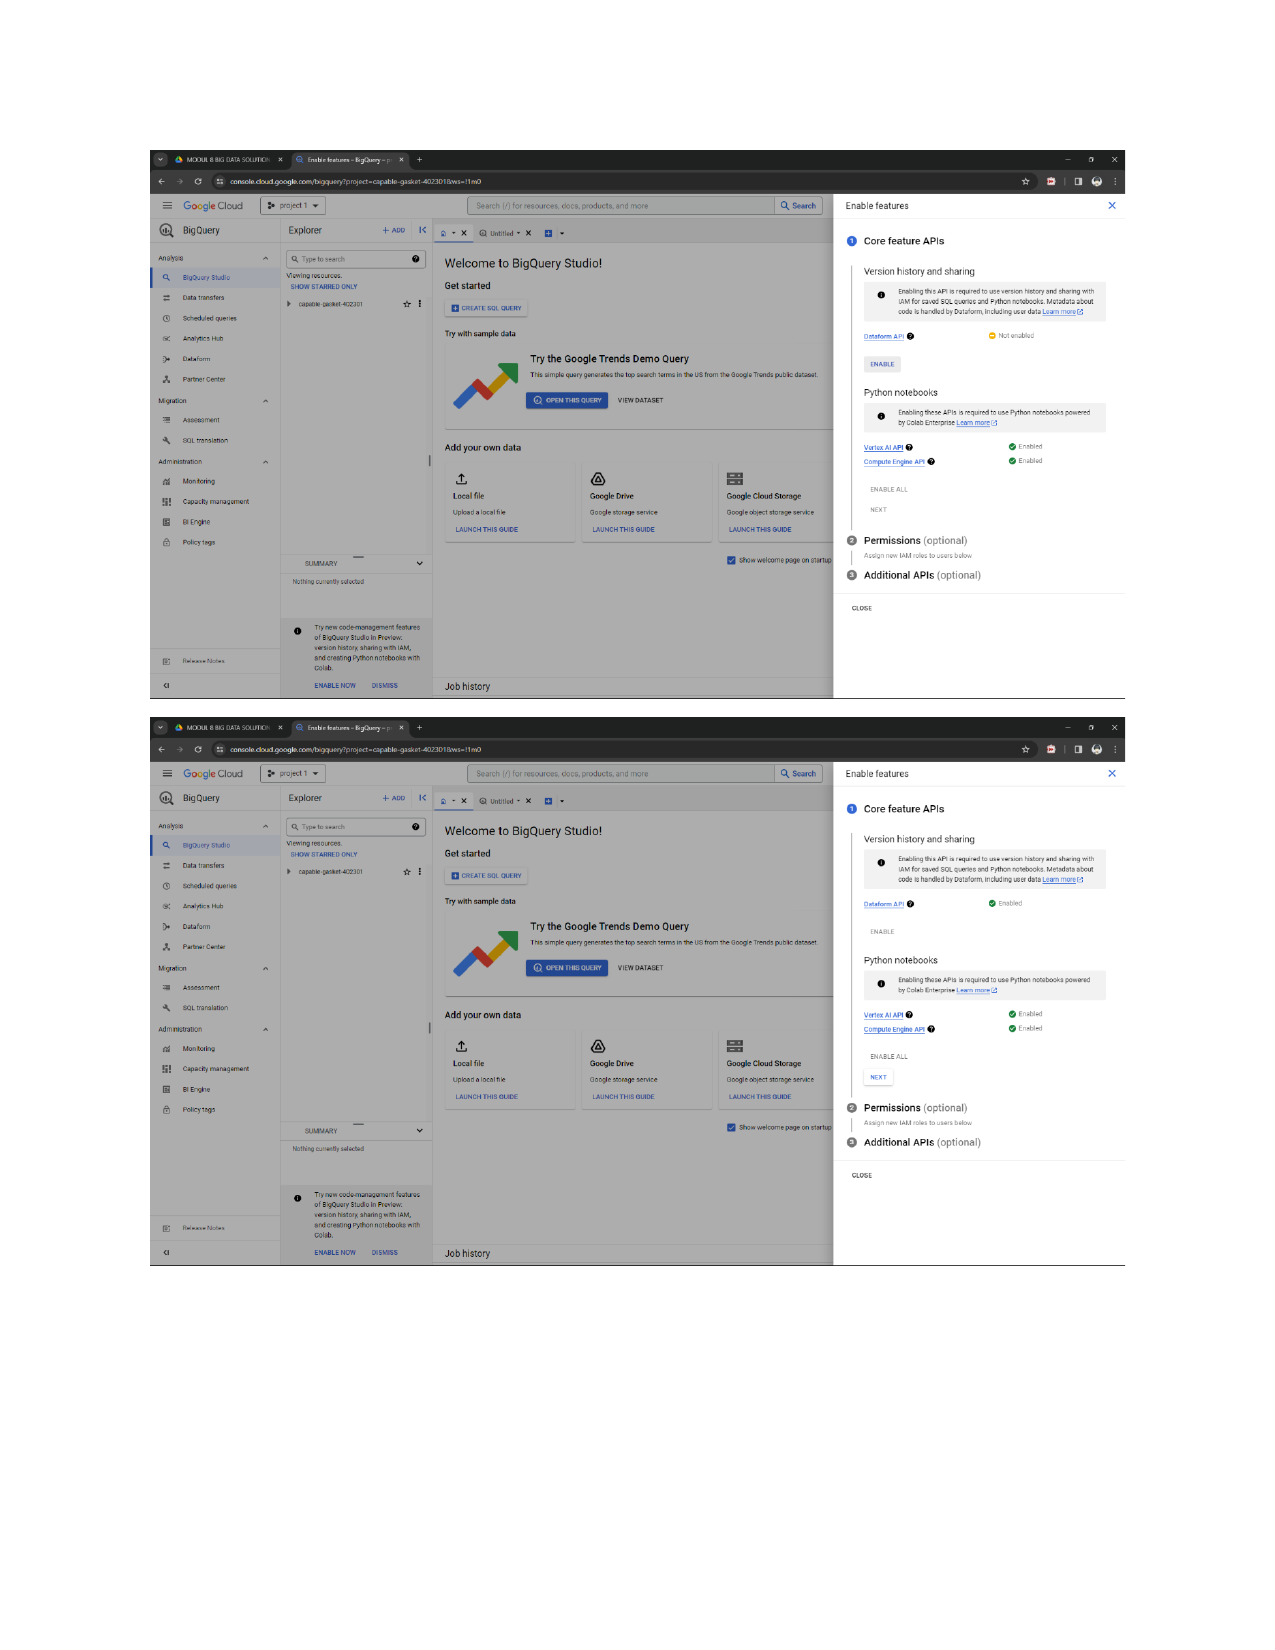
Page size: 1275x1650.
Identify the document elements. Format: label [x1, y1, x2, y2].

picture [150, 717, 1125, 1266]
picture [150, 150, 1125, 699]
